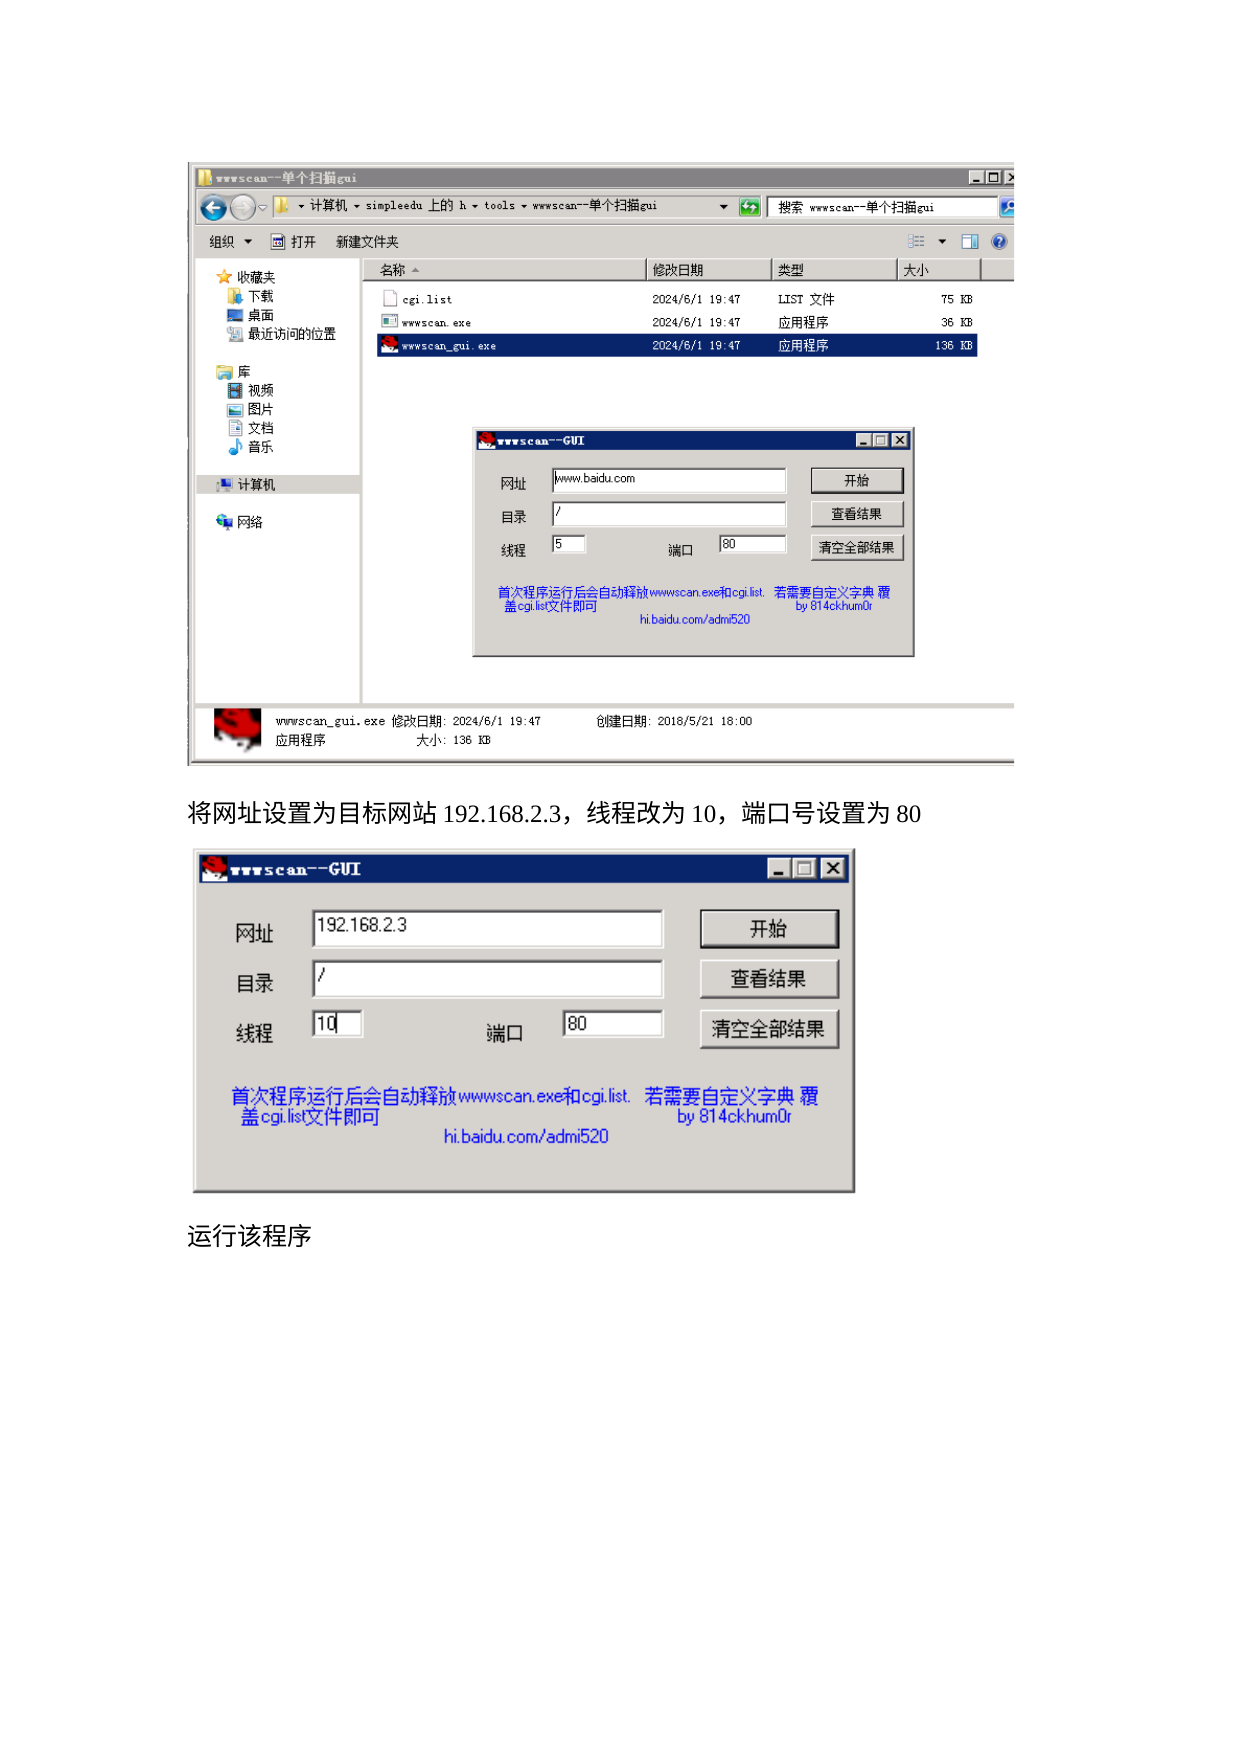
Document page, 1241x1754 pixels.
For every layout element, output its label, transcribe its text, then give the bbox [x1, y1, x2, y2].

picture [187, 844, 857, 1198]
picture [187, 162, 1015, 766]
text 运行该程序 [187, 1202, 1053, 1267]
text 将网址设置为目标网站192.168.2.3，线程改为10，端口号设置为80 [187, 779, 1053, 844]
